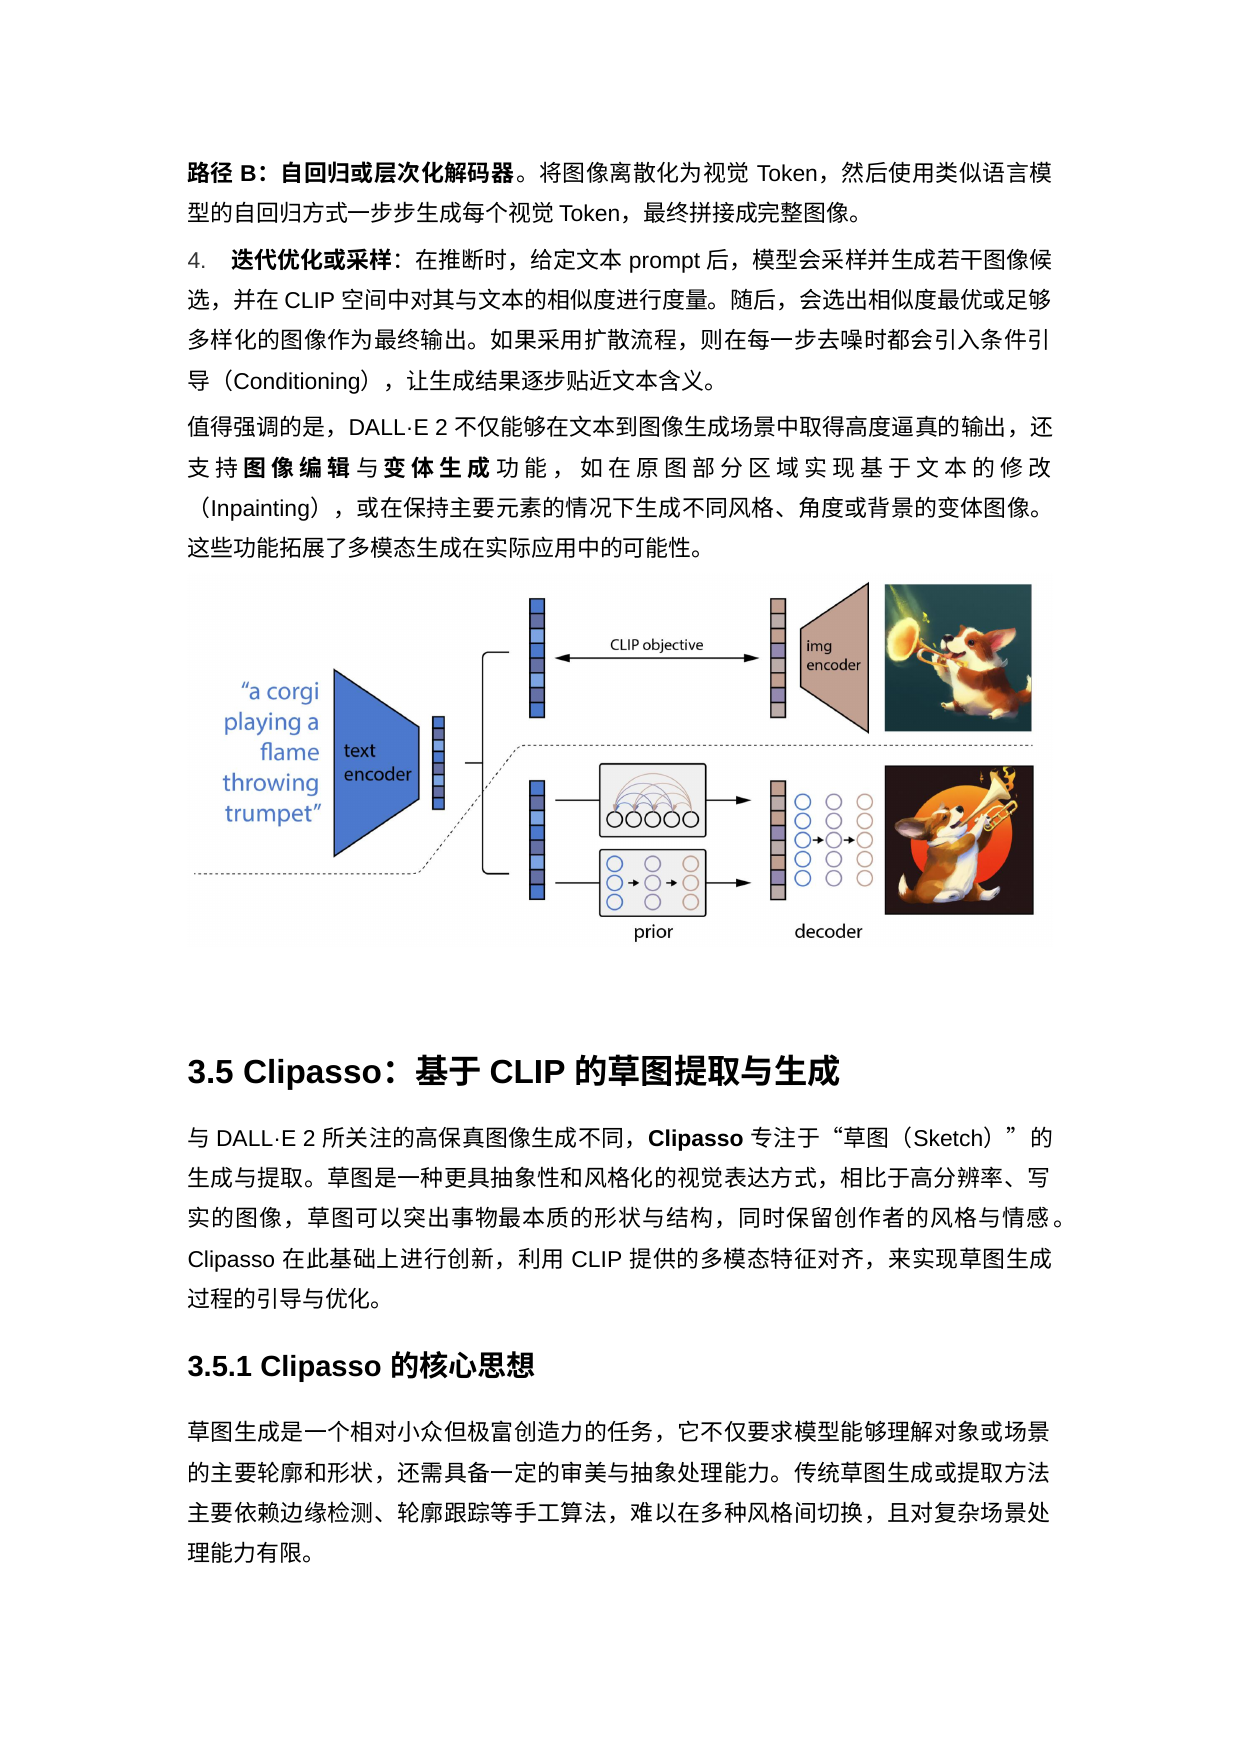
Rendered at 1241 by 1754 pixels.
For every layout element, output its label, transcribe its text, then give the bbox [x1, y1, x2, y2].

subtitle 3.5.1 Clipasso 的核心思想 [187, 1324, 1053, 1404]
subtitle 3.5 Clipasso：基于 CLIP 的草图提取与生成 [187, 1029, 1053, 1110]
list 草图生成是一个相对小众但极富创造力的任务，它不仅要求模型能够理解对象或场景的主要轮廓和形状，还需具备一定的审美与抽象处理能力。传统草图生成或提取方法主要依赖边缘检测、轮廓跟踪等手工算法，难以在多种风格间切换，且对复杂场景处理能力有限。 [187, 1411, 1053, 1572]
list 迭代优化或采样：在推断时，给定文本 prompt 后，模型会采样并生成若干图像候选，并在 CLIP 空间中对其与文本的相似度进行度量。随后，会选出相似度最优或足够多样化的图像作为最终输出。如果采用扩散流程，则在每一步去噪时都会引入条件引导（Conditioning），让生成结果逐步贴近文本含义。 [187, 238, 1053, 399]
picture [187, 573, 1053, 947]
list 路径 B：自回归或层次化解码器。将图像离散化为视觉 Token，然后使用类似语言模型的自回归方式一步步生成每个视觉 Token，最终拼接成完整图像。 [187, 151, 1053, 232]
list 与 DALL·E 2 所关注的高保真图像生成不同，Clipasso 专注于“草图（Sketch）”的生成与提取。草图是一种更具抽象性和风格化的视觉表达方式，相比于高分辨率、写实的图像，草图可以突出事物最本质的形状与结构，同时保留创作者的风格与情感。Clipasso 在此基础上进行创新，利用 CLIP 提供的多模态特征对齐，来实现草图生成过程的引导与优化。 [187, 1116, 1053, 1318]
list 值得强调的是，DALL·E 2 不仅能够在文本到图像生成场景中取得高度逼真的输出，还支持图像编辑与变体生成功能，如在原图部分区域实现基于文本的修改（Inpainting），或在保持主要元素的情况下生成不同风格、角度或背景的变体图像。这些功能拓展了多模态生成在实际应用中的可能性。 [187, 406, 1053, 567]
